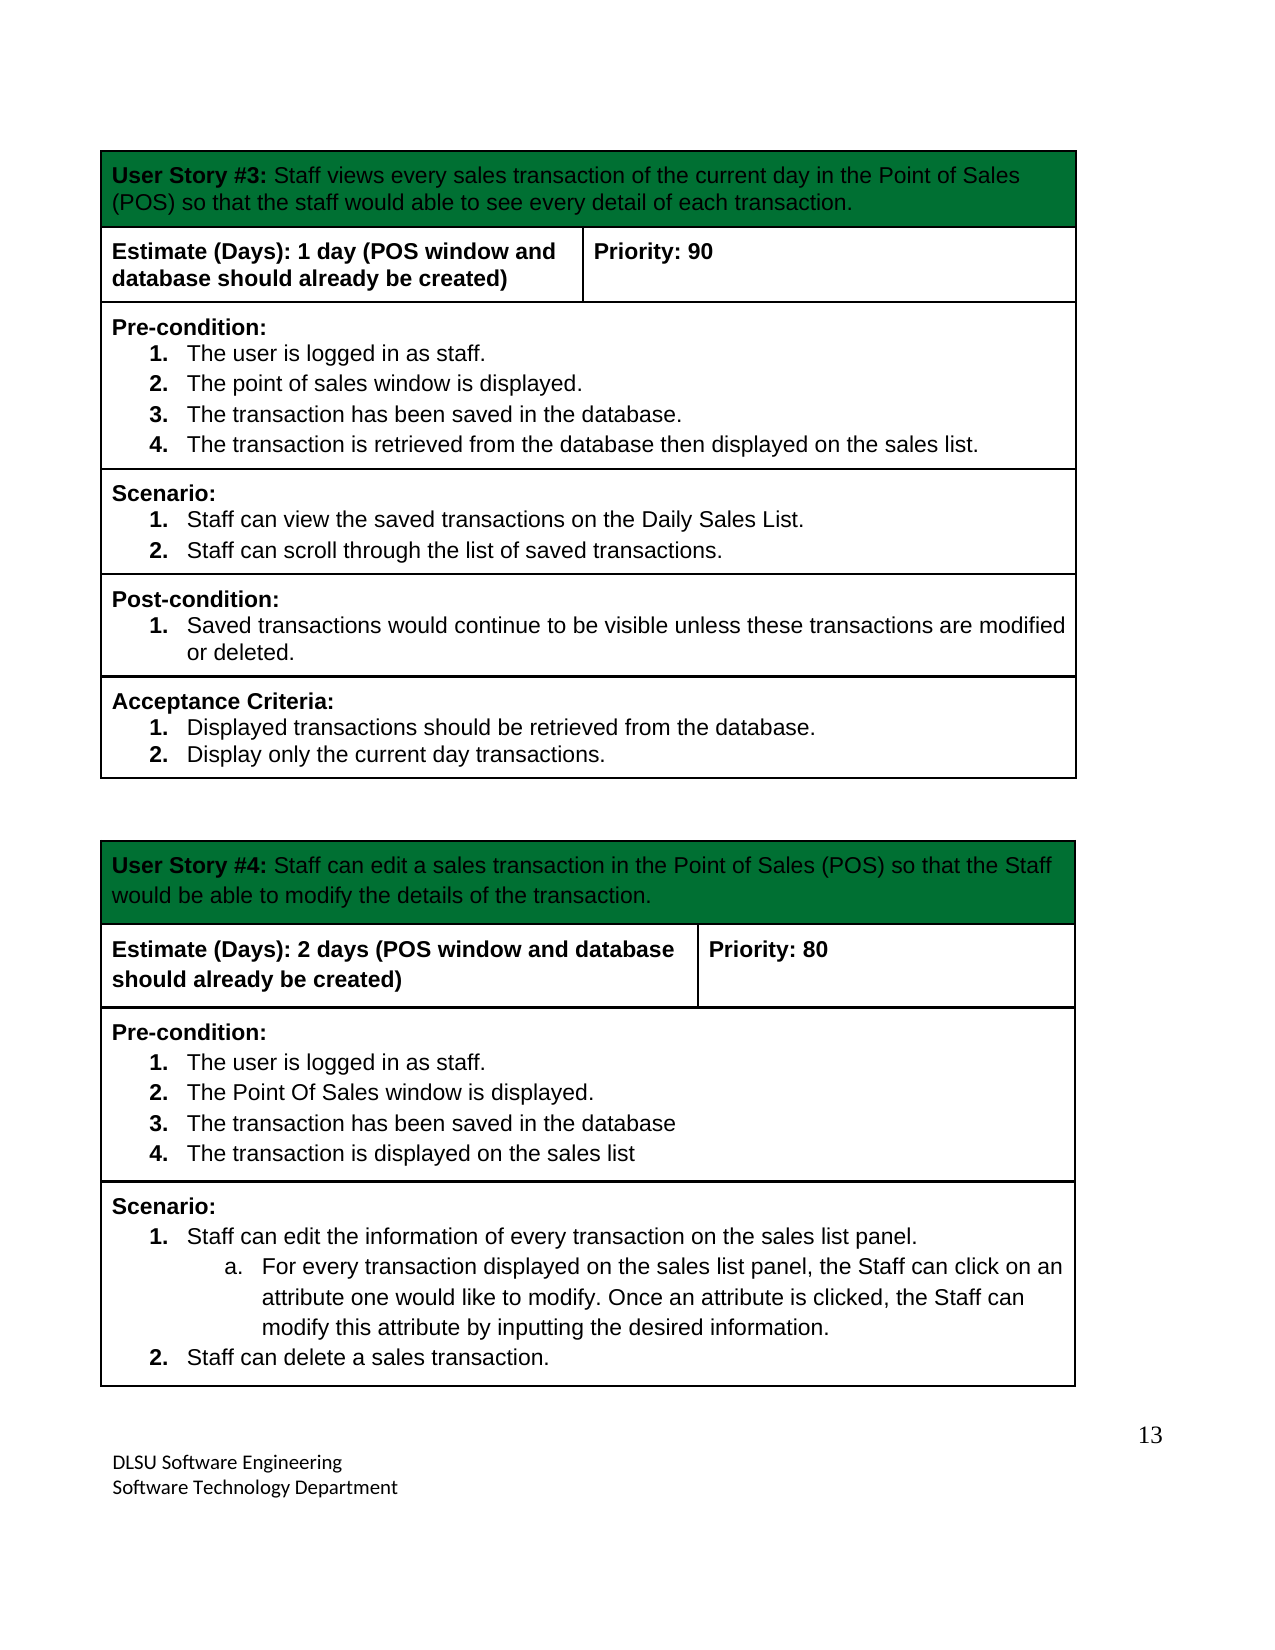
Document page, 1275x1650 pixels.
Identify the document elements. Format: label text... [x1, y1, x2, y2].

table_cell Acceptance Criteria: Displayed transactions should be retrieved from the database. Display only the current day transactions. [102, 678, 1075, 777]
table_cell Estimate (Days): 1 day (POS window and database should already be created) [102, 228, 582, 301]
table_header User Story #3: Staff views every sales transaction of the current day in the Point of Sales (POS) so that the staff would able to see every detail of each transaction. [102, 152, 1075, 226]
table_cell Pre-condition: The user is logged in as staff. The Point Of Sales window is displayed. The transaction has been saved in the database The transaction is displayed on the sales list [102, 1009, 1074, 1180]
table_header User Story #4: Staff can edit a sales transaction in the Point of Sales (POS) so that the Staff would be able to modify the details of the transaction. [102, 842, 1074, 923]
table_cell Post-condition: Saved transactions would continue to be visible unless these transactions are modified or deleted. [102, 575, 1075, 675]
table_cell Scenario: Staff can view the saved transactions on the Daily Sales List. Staff can scroll through the list of saved transactions. [102, 470, 1075, 573]
table_cell Priority: 90 [584, 228, 1075, 301]
table_cell Pre-condition: The user is logged in as staff. The point of sales window is displayed. The transaction has been saved in the database. The transaction is retrieved from the database then displayed on the sales list. [102, 303, 1075, 467]
table_cell Scenario: Staff can edit the information of every transaction on the sales list panel. For every transaction displayed on the sales list panel, the Staff can click on an attribute one would like to modify. Once an attribute is clicked, the Staff can modify this attribute by inputting the desired information. Staff can delete a sales transaction. [102, 1183, 1074, 1384]
table_cell Priority: 80 [699, 925, 1074, 1006]
table_cell Estimate (Days): 2 days (POS window and database should already be created) [102, 925, 697, 1006]
